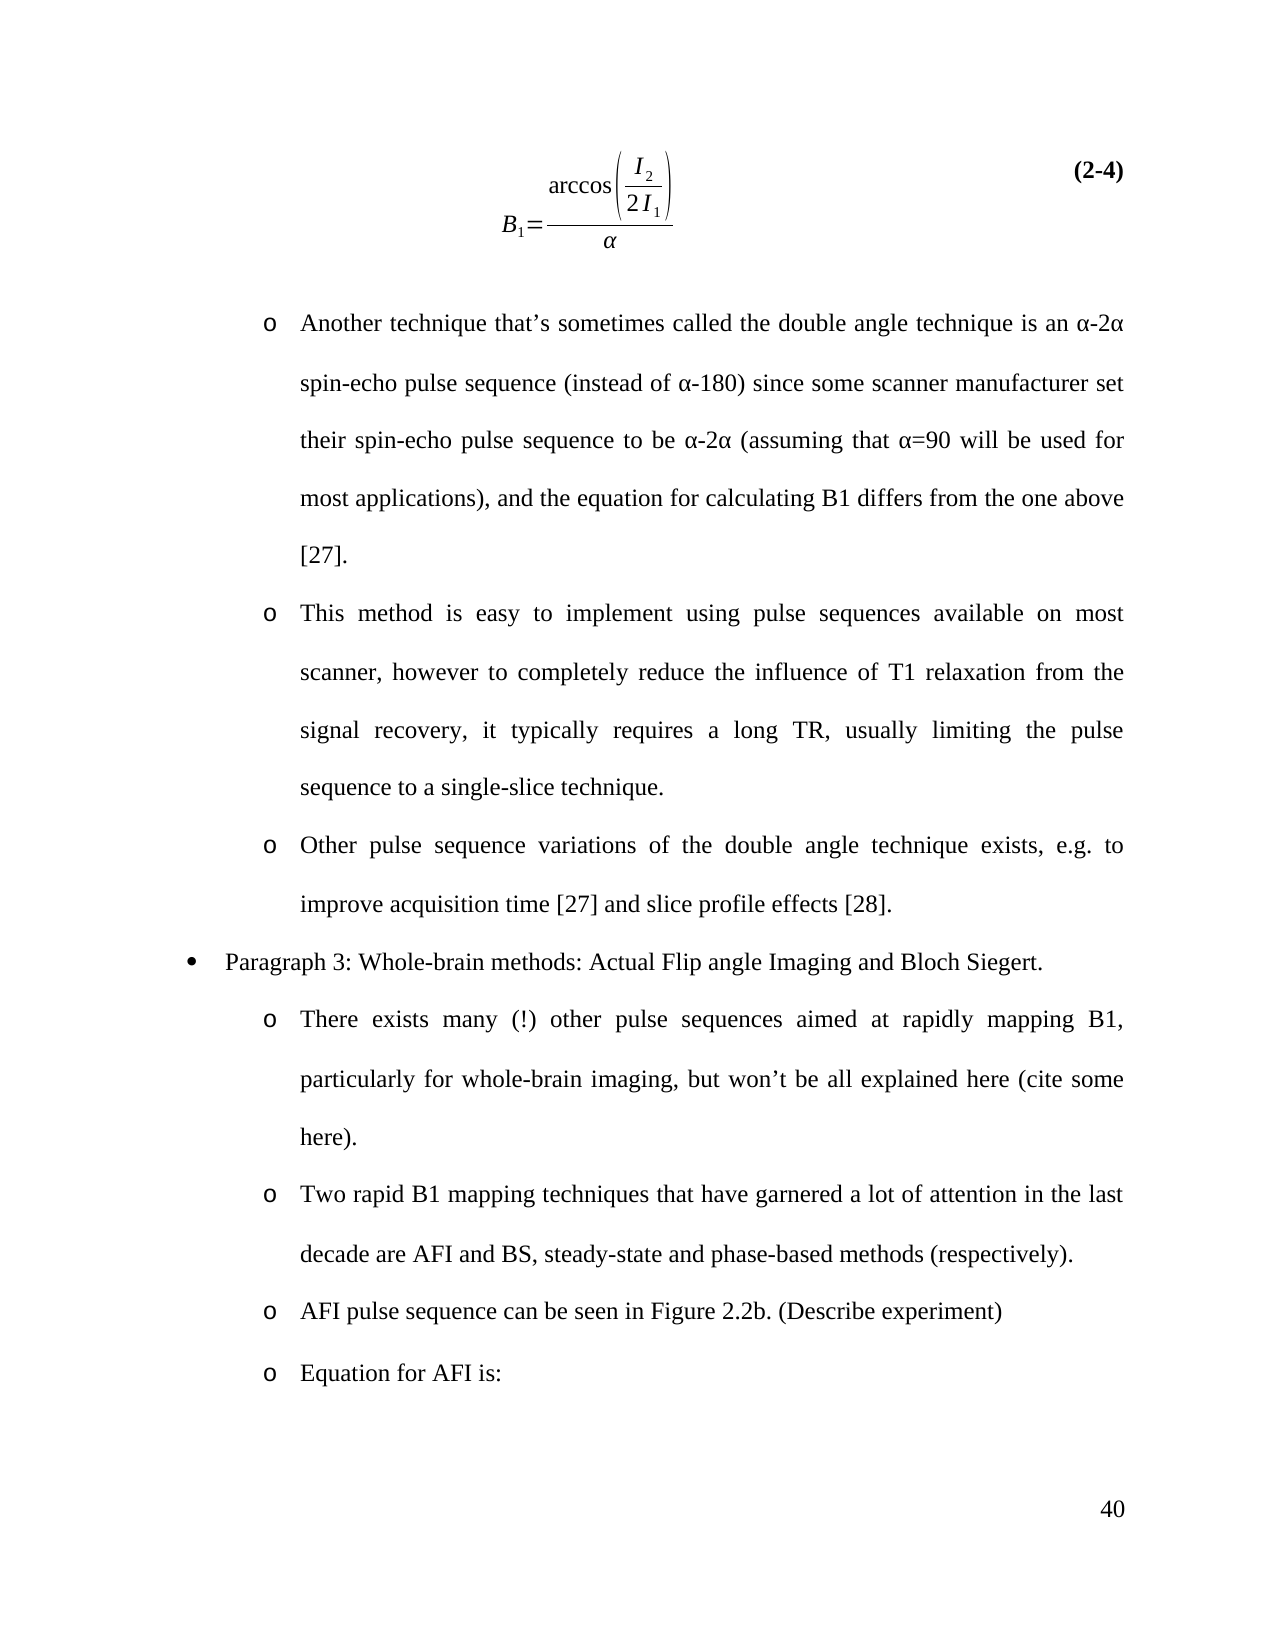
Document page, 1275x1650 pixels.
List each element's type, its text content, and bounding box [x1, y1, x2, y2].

list There exists many (!) other pulse sequences aimed at rapidly mapping B1, particularly for whole-brain imaging, but won’t be all explained here (cite some here). [262, 1004, 1125, 1150]
list Equation for AFI is: [262, 1358, 1125, 1389]
table_header (2-4) [1025, 150, 1135, 308]
list Another technique that’s sometimes called the double angle technique is an α-2α spin-echo pulse sequence (instead of α-180) since some scanner manufacturer set their spin-echo pulse sequence to be α-2α (assuming that α=90 will be used for most applications), and the equation for calculating B1 differs from the one above [27]. [262, 308, 1125, 569]
list Paragraph 3: Whole-brain methods: Actual Flip angle Imaging and Bloch Siegert. [187, 947, 1125, 976]
table_header [150, 150, 1025, 308]
list Other pulse sequence variations of the double angle technique exists, e.g. to improve acquisition time [27] and slice profile effects [28]. [262, 830, 1125, 918]
list Two rapid B1 mapping techniques that have garnered a lot of attention in the last decade are AFI and BS, steady-state and phase-based methods (respectively). [262, 1179, 1125, 1267]
list This method is easy to implement using pulse sequences available on most scanner, however to completely reduce the influence of T1 relaxation from the signal recovery, it typically requires a long TR, usually limiting the pulse sequence to a single-slice technique. [262, 598, 1125, 801]
list AFI pulse sequence can be seen in Figure 2.2b. (Describe experiment) [262, 1296, 1125, 1327]
